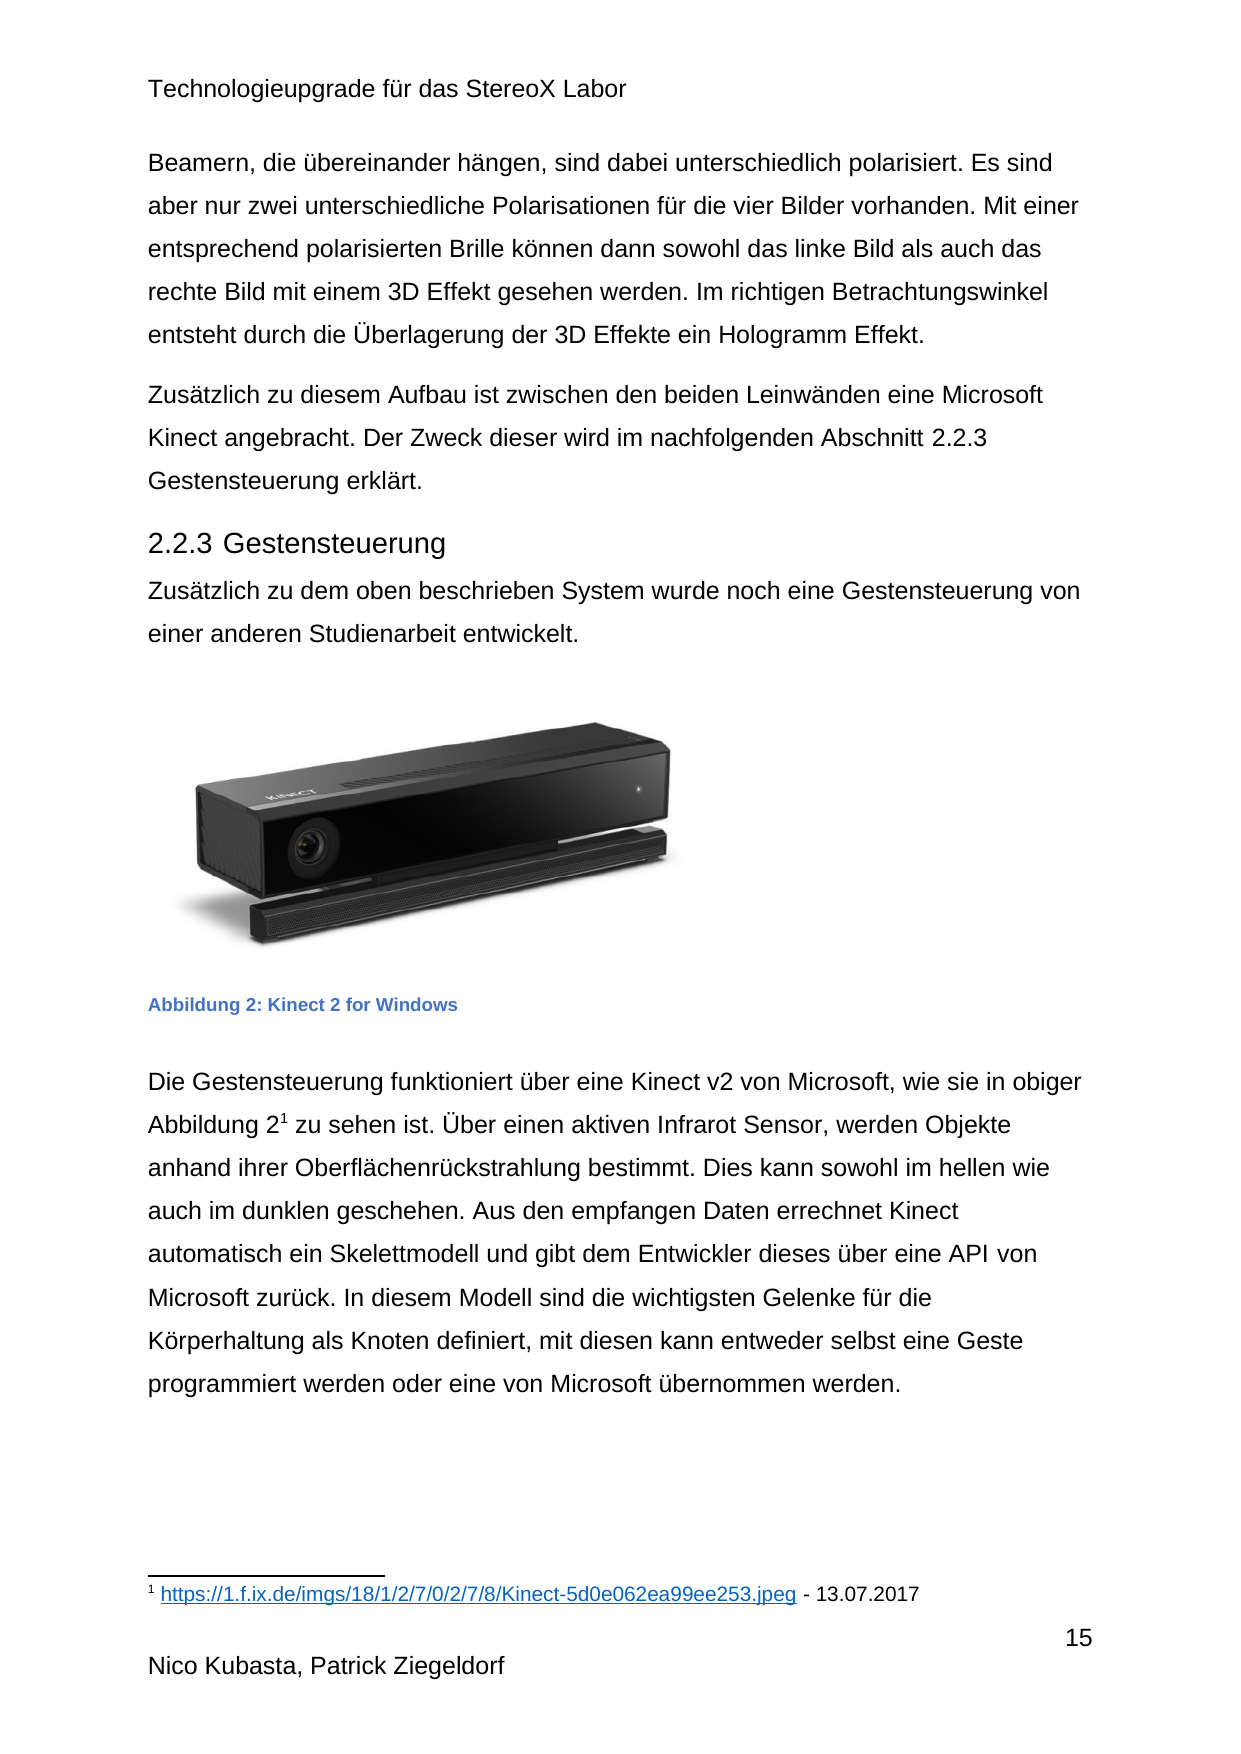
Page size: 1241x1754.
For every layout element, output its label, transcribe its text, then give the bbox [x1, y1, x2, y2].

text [148, 148, 1092, 349]
subtitle Gestensteuerung [148, 526, 1092, 559]
picture [147, 679, 703, 992]
text Die Gestensteuerung funktioniert über eine Kinect v2 von Microsoft, wie sie in obiger Abbildung 2 zu sehen ist. Über einen aktiven Infrarot Sensor, werden Objekte anhand ihrer Oberflächenrückstrahlung bestimmt. Dies kann sowohl im hellen wie auch im dunklen geschehen. Aus den empfangen Daten errechnet Kinect automatisch ein Skelettmodell und gibt dem Entwickler dieses über eine API von Microsoft zurück. In diesem Modell sind die wichtigsten Gelenke für die Körperhaltung als Knoten definiert, mit diesen kann entweder selbst eine Geste programmiert werden oder eine von Microsoft übernommen werden. [148, 1067, 1092, 1397]
text Zusätzlich zu diesem Aufbau ist zwischen den beiden Leinwänden eine Microsoft Kinect angebracht. Der Zweck dieser wird im nachfolgenden Abschnitt 2.2.3 Gestensteuerung erklärt. [148, 380, 1092, 495]
text Zusätzlich zu dem oben beschrieben System wurde noch eine Gestensteuerung von einer anderen Studienarbeit entwickelt. [148, 576, 1092, 648]
